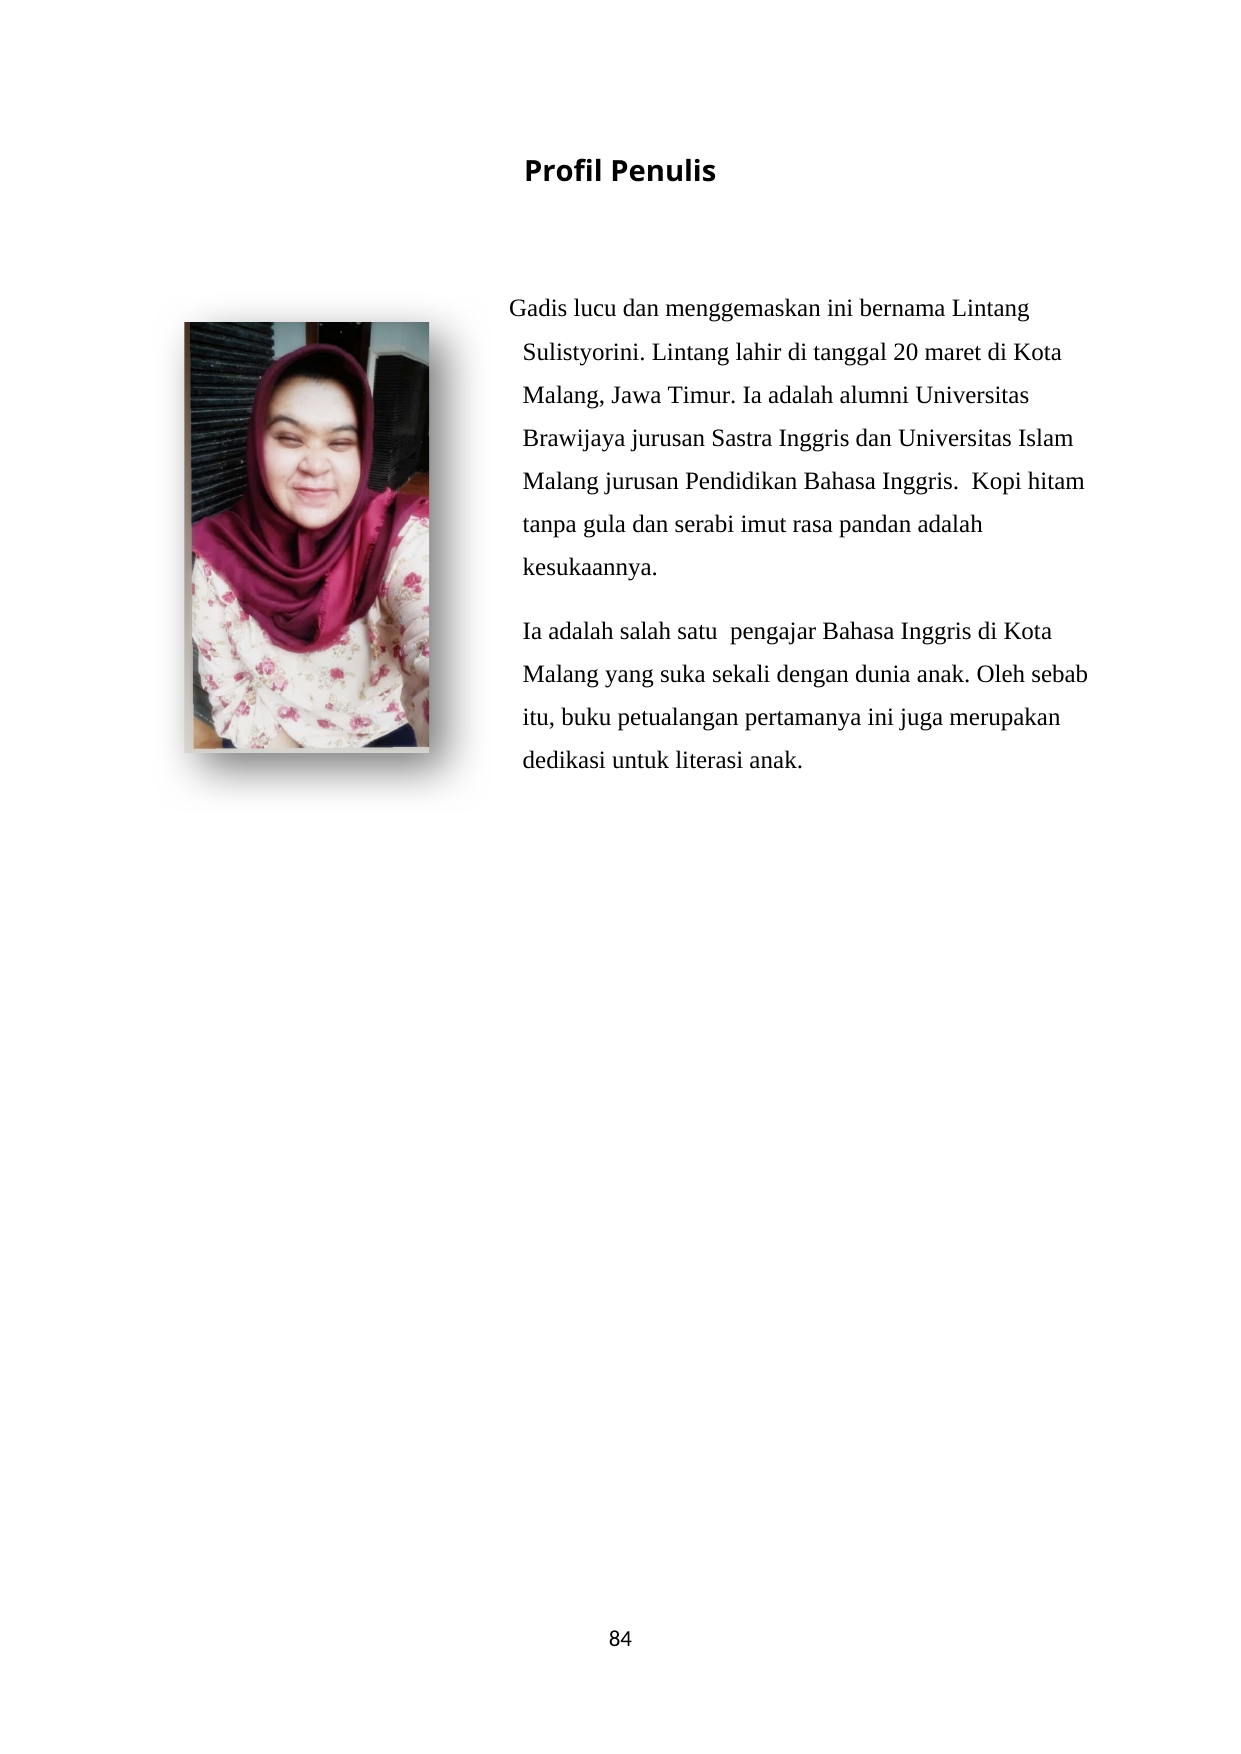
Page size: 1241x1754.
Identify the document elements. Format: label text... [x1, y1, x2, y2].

text Gadis lucu dan menggemaskan ini bernama Lintang Sulistyorini. Lintang lahir di tanggal 20 maret di Kota Malang, Jawa Timur. Ia adalah alumni Universitas Brawijaya jurusan Sastra Inggris dan Universitas Islam Malang jurusan Pendidikan Bahasa Inggris. Kopi hitam tanpa gula dan serabi imut rasa pandan adalah kesukaannya. [150, 293, 1090, 581]
text Ia adalah salah satu pengajar Bahasa Inggris di Kota Malang yang suka sekali dengan dunia anak. Oleh sebab itu, buku petualangan pertamanya ini juga merupakan dedikasi untuk literasi anak. [150, 616, 1090, 774]
picture [184, 581, 430, 616]
text Profil Penulis [150, 150, 1090, 190]
